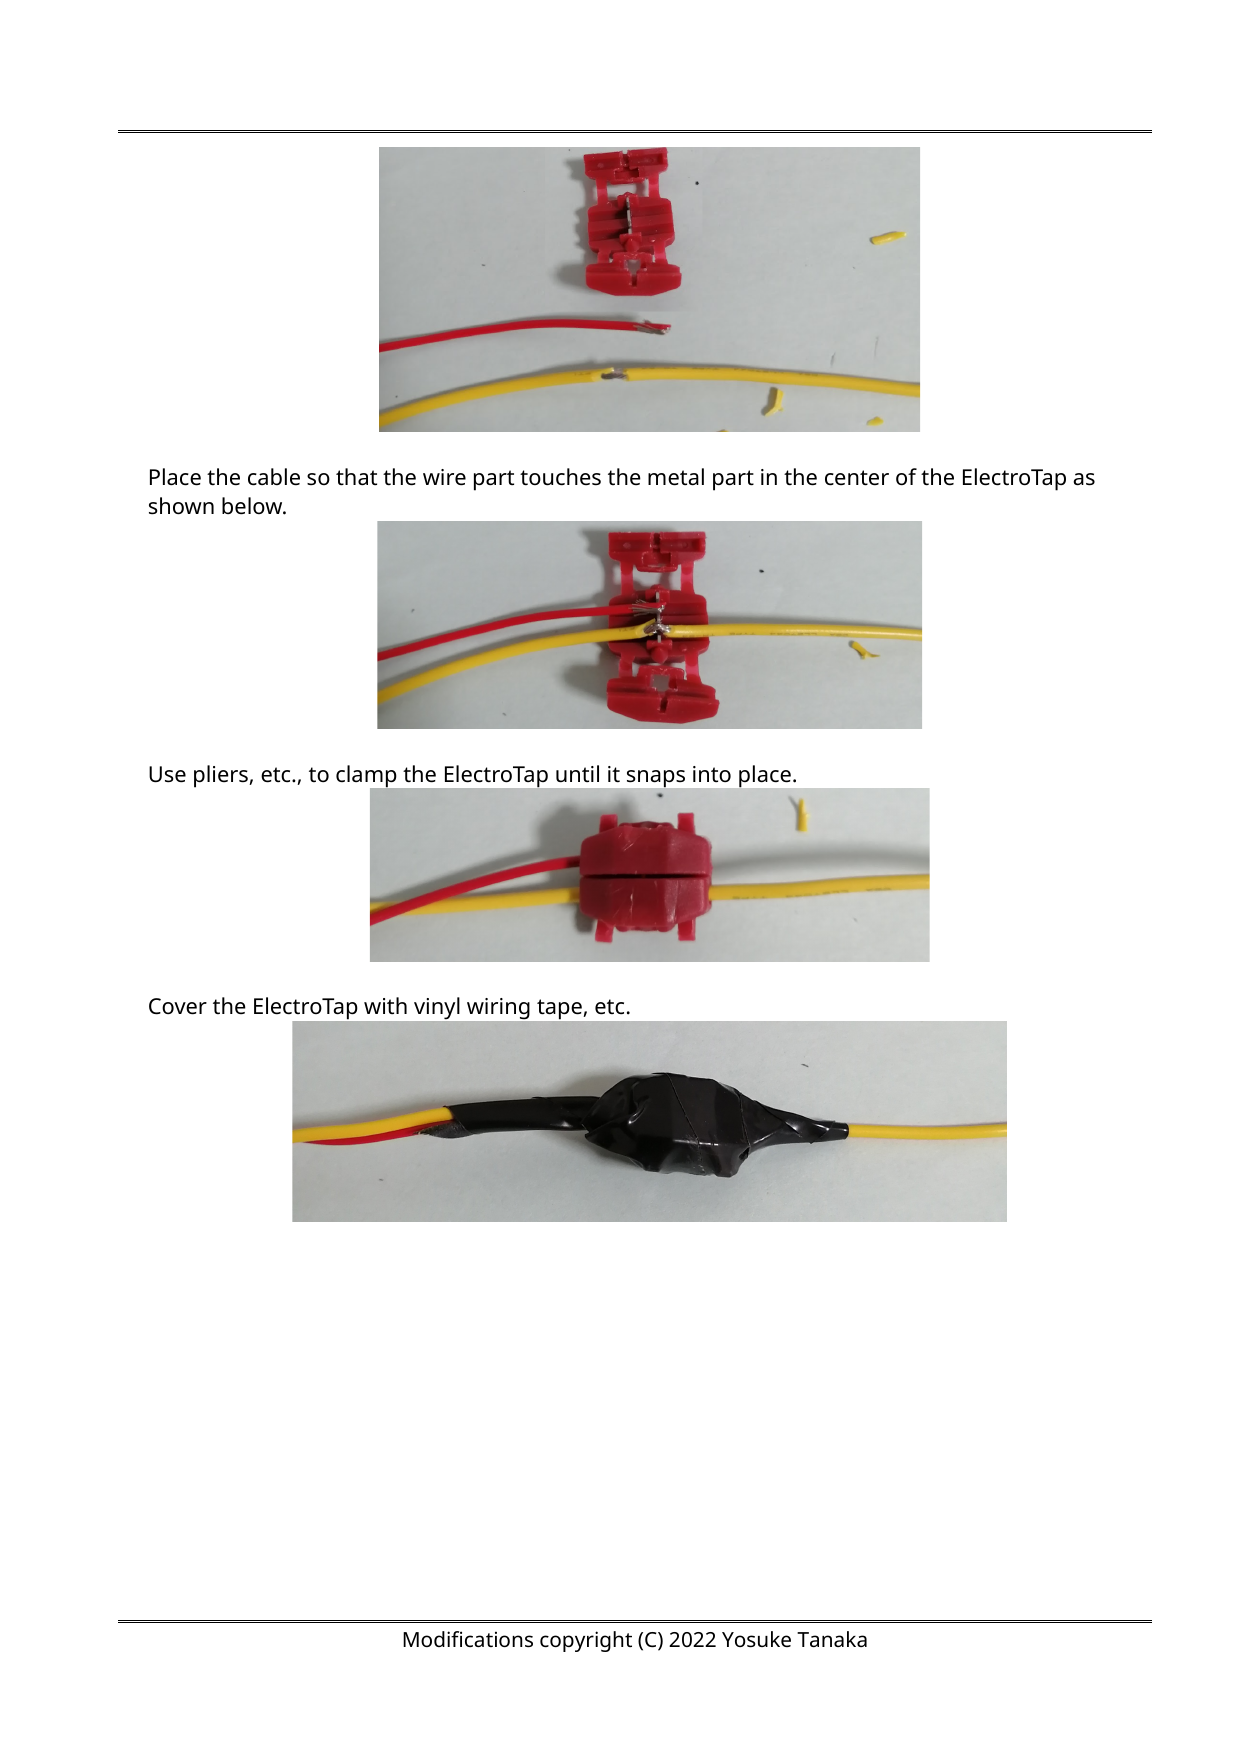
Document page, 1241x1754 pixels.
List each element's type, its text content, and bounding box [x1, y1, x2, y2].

picture [379, 147, 921, 432]
picture [369, 788, 930, 962]
picture [377, 521, 923, 729]
picture [292, 1021, 1007, 1222]
text Use pliers, etc., to clamp the ElectroTap until it snaps into place. [148, 759, 1152, 788]
text Place the cable so that the wire part touches the metal part in the center of the ElectroTap as shown below. [148, 462, 1152, 521]
text Cover the ElectroTap with vinyl wiring tape, etc. [148, 991, 1152, 1021]
